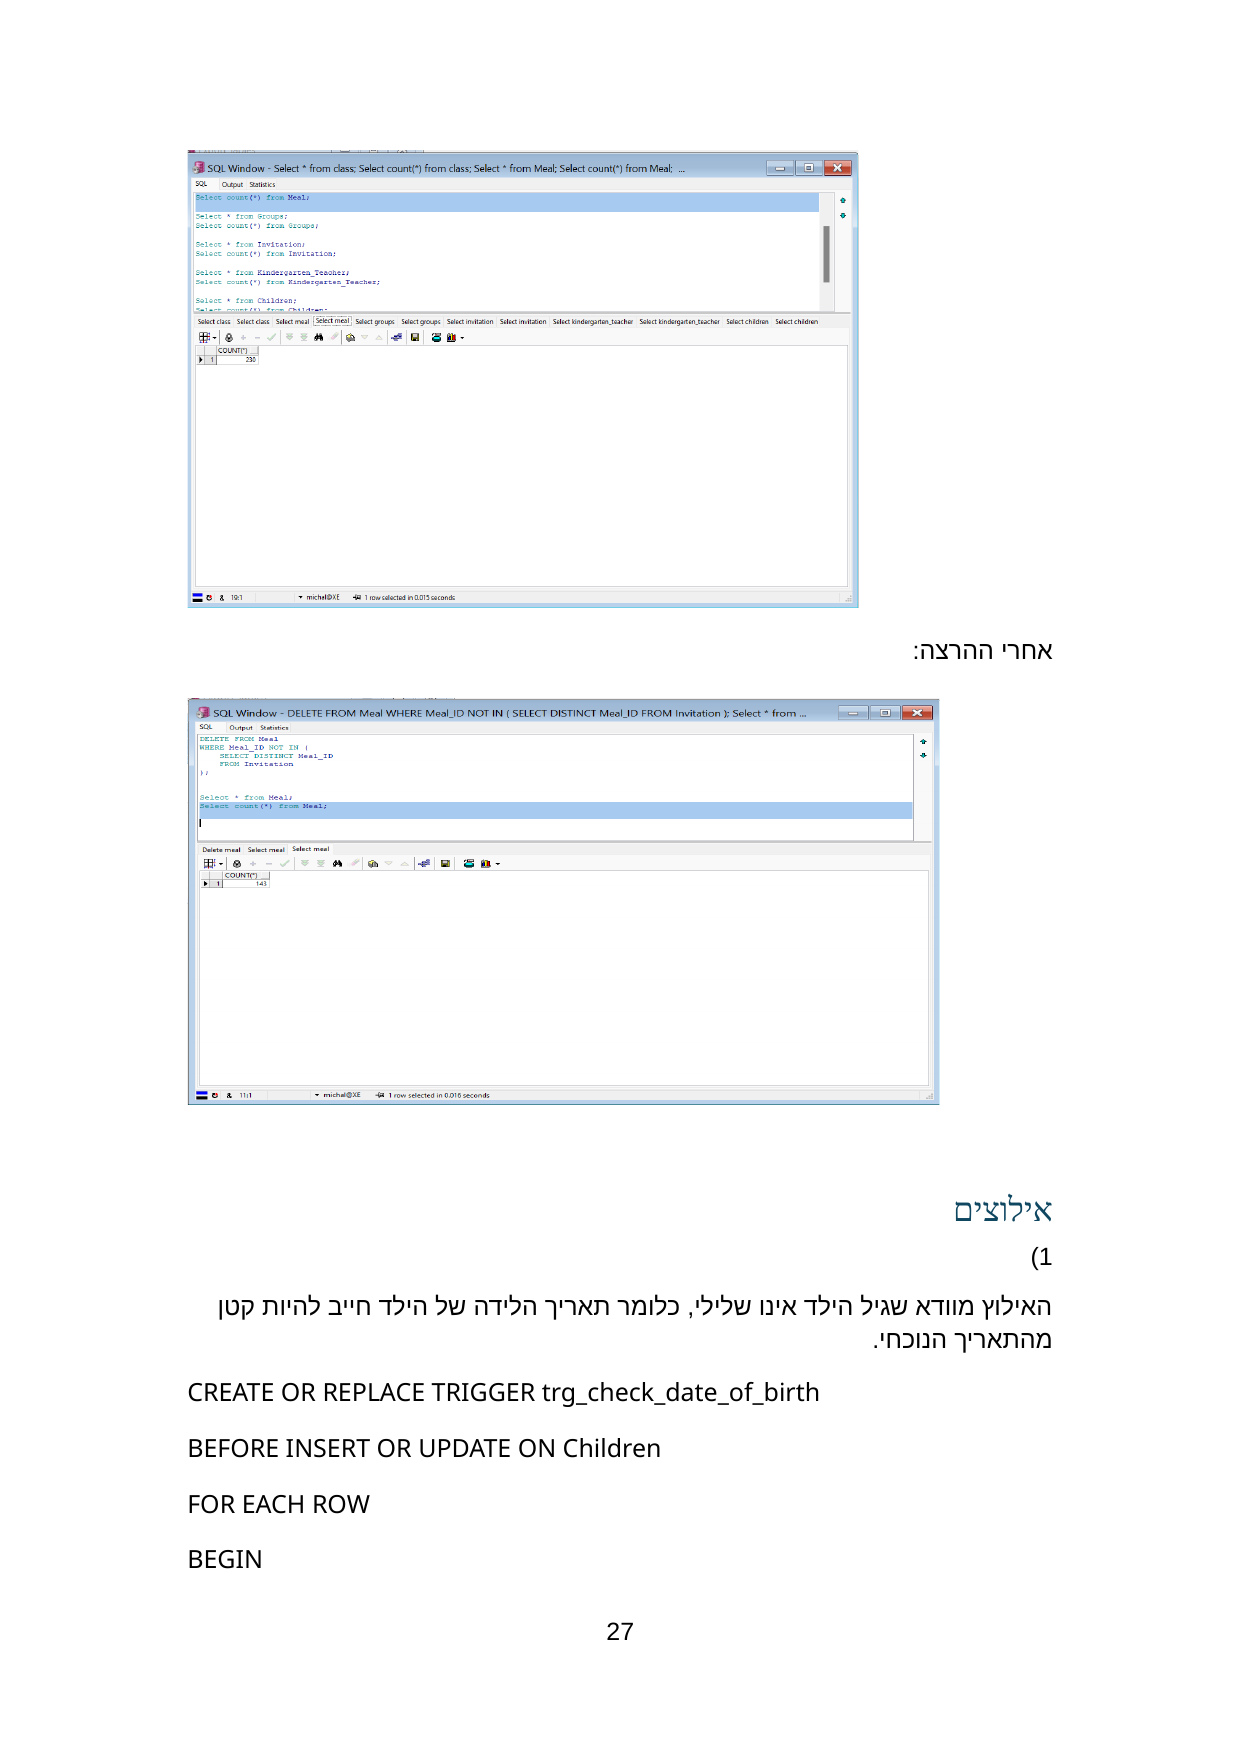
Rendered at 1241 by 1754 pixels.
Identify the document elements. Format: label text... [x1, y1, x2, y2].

text BEGIN [187, 1542, 1053, 1576]
text CREATE OR REPLACE TRIGGER trg_check_date_of_birth [187, 1374, 1053, 1409]
picture [187, 698, 940, 1105]
text האילוץ מוודא שגיל הילד אינו שלילי, כלומר תאריך הלידה של הילד חייב להיות קטן מהתאריך הנוכחי. [187, 1292, 1053, 1354]
text 1) [187, 1242, 1053, 1271]
subtitle אילוצים [187, 1190, 1053, 1228]
text BEFORE INSERT OR UPDATE ON Children [187, 1430, 1053, 1464]
text אחרי ההרצה: [187, 636, 1053, 665]
picture [187, 150, 859, 608]
text FOR EACH ROW [187, 1486, 1053, 1520]
